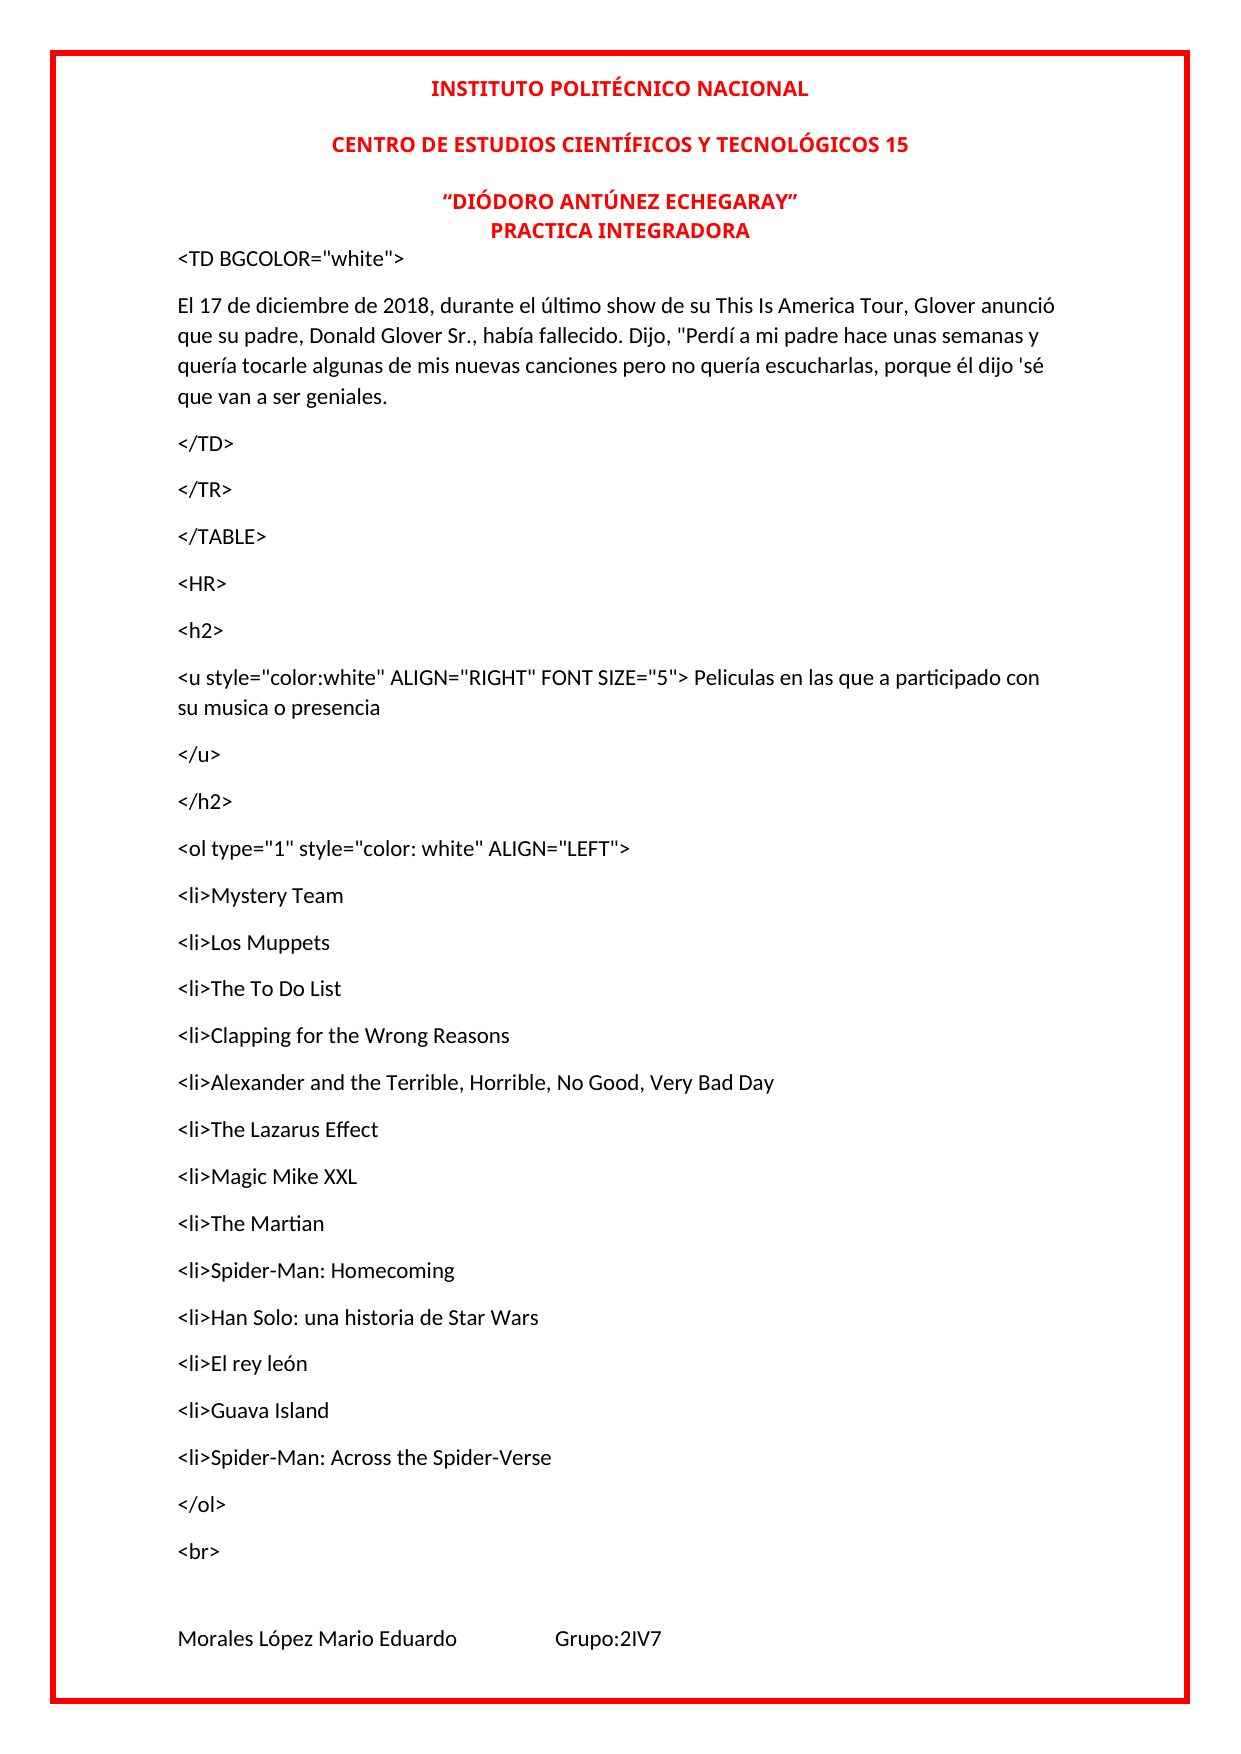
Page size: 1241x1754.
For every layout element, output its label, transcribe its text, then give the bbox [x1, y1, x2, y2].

text </TD> [177, 429, 1063, 457]
text </TABLE> [177, 522, 1063, 551]
text <li>El rey león [177, 1349, 1063, 1378]
text <li>Alexander and the Terrible, Horrible, No Good, Very Bad Day [177, 1068, 1063, 1096]
text <ol type="1" style="color: white" ALIGN="LEFT"> [177, 834, 1063, 862]
text El 17 de diciembre de 2018, durante el último show de su This Is America Tour, Glover anunció que su padre, Donald Glover Sr., había fallecido. Dijo, "Perdí a mi padre hace unas semanas y quería tocarle algunas de mis nuevas canciones pero no quería escucharlas, porque él dijo 'sé que van a ser geniales. [177, 291, 1063, 410]
text <li>Mystery Team [177, 881, 1063, 909]
text <li>Clapping for the Wrong Reasons [177, 1021, 1063, 1049]
text </h2> [177, 787, 1063, 815]
text <li>Spider-Man: Homecoming [177, 1256, 1063, 1284]
text <li>Los Muppets [177, 928, 1063, 956]
text <li>The To Do List [177, 974, 1063, 1003]
text </ol> [177, 1490, 1063, 1518]
text <li>The Martian [177, 1209, 1063, 1237]
text <br> [177, 1537, 1063, 1565]
text <li>Han Solo: una historia de Star Wars [177, 1303, 1063, 1331]
text </u> [177, 740, 1063, 768]
text <HR> [177, 569, 1063, 597]
text <li>Spider-Man: Across the Spider-Verse [177, 1443, 1063, 1471]
text <u style="color:white" ALIGN="RIGHT" FONT SIZE="5"> Peliculas en las que a participado con su musica o presencia [177, 663, 1063, 721]
text </TR> [177, 476, 1063, 504]
text <TD BGCOLOR="white"> [177, 244, 1063, 272]
text <li>Guava Island [177, 1396, 1063, 1424]
text <li>Magic Mike XXL [177, 1162, 1063, 1190]
text <li>The Lazarus Effect [177, 1115, 1063, 1143]
text <h2> [177, 616, 1063, 644]
